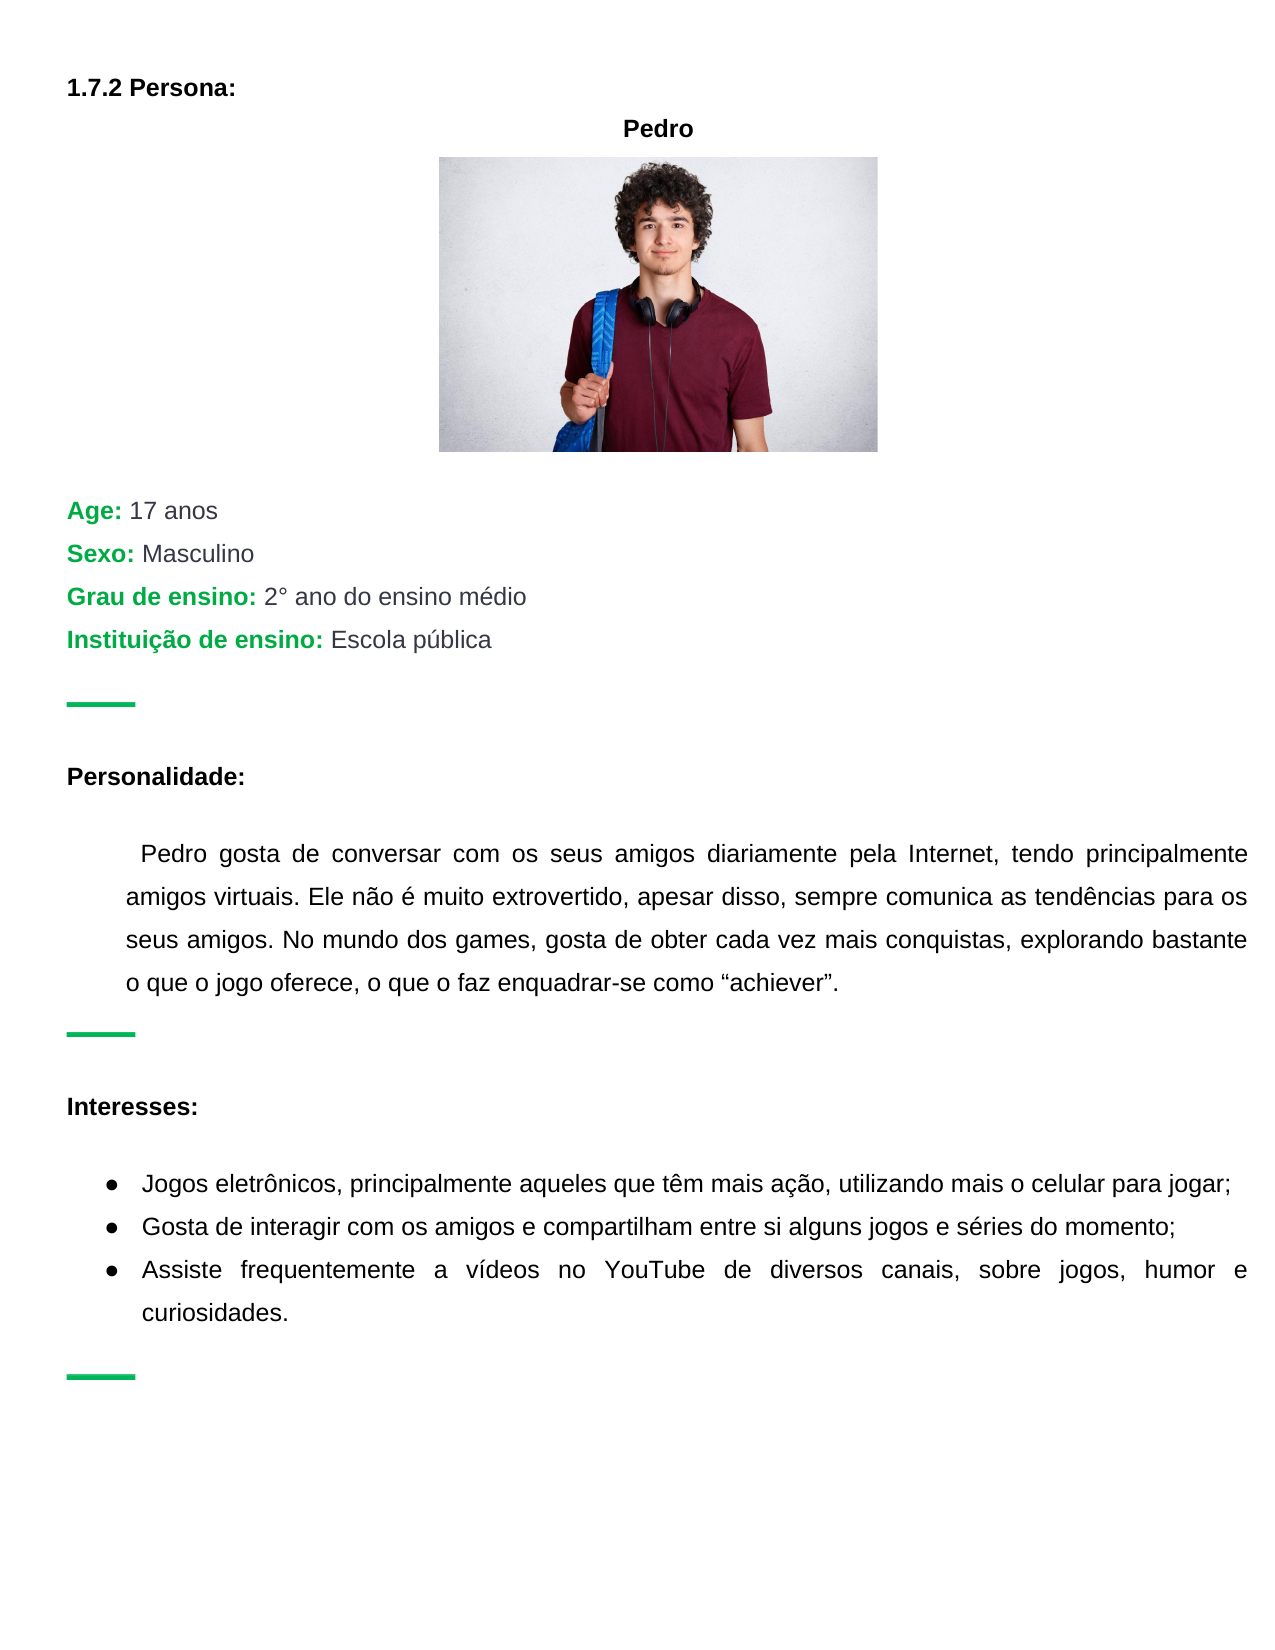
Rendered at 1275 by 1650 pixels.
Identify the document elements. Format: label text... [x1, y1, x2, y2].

picture [66, 702, 136, 707]
picture [66, 1374, 136, 1380]
picture [66, 1032, 136, 1037]
list Gosta de interagir com os amigos e compartilham entre si alguns jogos e séries do momento; [104, 1212, 1250, 1241]
subtitle Pedro [67, 114, 1250, 143]
subtitle Interesses: [67, 1092, 1250, 1121]
subtitle Personalidade: [67, 762, 1250, 791]
list Assiste frequentemente a vídeos no YouTube de diversos canais, sobre jogos, humor e curiosidades. [104, 1255, 1250, 1327]
picture [439, 157, 878, 452]
subtitle 1.7.2 Persona: [67, 73, 1250, 102]
text Age: 17 anos Sexo: Masculino Grau de ensino: 2° ano do ensino médio Instituição de ensino: Escola pública [67, 496, 1250, 654]
list Jogos eletrônicos, principalmente aqueles que têm mais ação, utilizando mais o celular para jogar; [104, 1169, 1250, 1198]
text Pedro gosta de conversar com os seus amigos diariamente pela Internet, tendo principalmente amigos virtuais. Ele não é muito extrovertido, apesar disso, sempre comunica as tendências para os seus amigos. No mundo dos games, gosta de obter cada vez mais conquistas, explorando bastante o que o jogo oferece, o que o faz enquadrar-se como “achiever”. [126, 839, 1250, 997]
